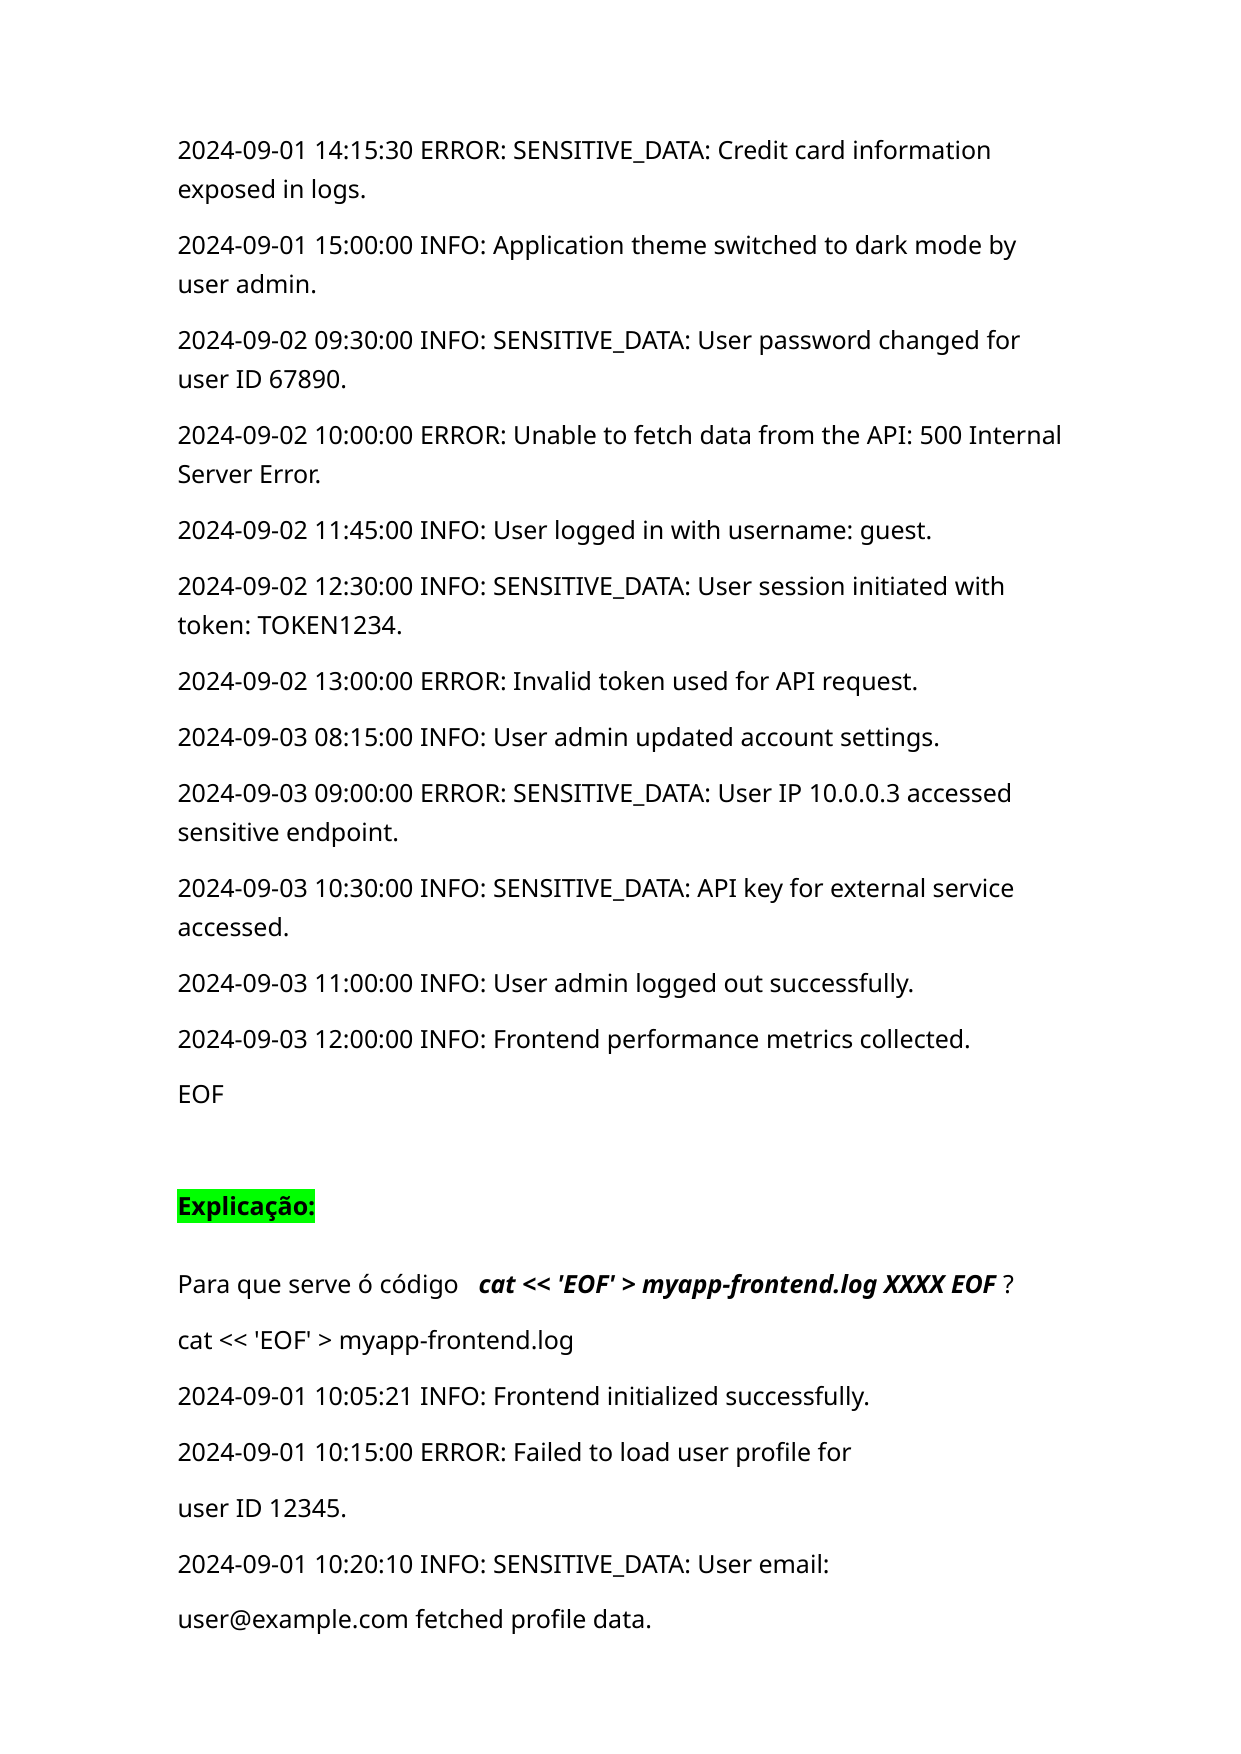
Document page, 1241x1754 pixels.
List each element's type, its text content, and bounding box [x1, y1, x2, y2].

text EOF [177, 1077, 1063, 1111]
text 2024-09-02 09:30:00 INFO: SENSITIVE_DATA: User password changed for user ID 67890. [177, 323, 1063, 396]
text 2024-09-02 12:30:00 INFO: SENSITIVE_DATA: User session initiated with token: TOKEN1234. [177, 569, 1063, 642]
text 2024-09-02 10:00:00 ERROR: Unable to fetch data from the API: 500 Internal Server Error. [177, 418, 1063, 491]
text Explicação: Para que serve ó código cat << 'EOF' > myapp-frontend.log XXXX EOF ? [177, 1189, 1063, 1301]
text user ID 12345. [177, 1490, 1063, 1524]
text 2024-09-02 13:00:00 ERROR: Invalid token used for API request. [177, 664, 1063, 698]
text user@example.com fetched profile data. [177, 1602, 1063, 1636]
text 2024-09-01 15:00:00 INFO: Application theme switched to dark mode by user admin. [177, 228, 1063, 301]
text cat << 'EOF' > myapp-frontend.log [177, 1323, 1063, 1357]
text 2024-09-01 10:15:00 ERROR: Failed to load user profile for [177, 1434, 1063, 1469]
text 2024-09-03 10:30:00 INFO: SENSITIVE_DATA: API key for external service accessed. [177, 870, 1063, 944]
text 2024-09-03 08:15:00 INFO: User admin updated account settings. [177, 719, 1063, 754]
text 2024-09-02 11:45:00 INFO: User logged in with username: guest. [177, 513, 1063, 547]
text 2024-09-03 11:00:00 INFO: User admin logged out successfully. [177, 965, 1063, 999]
text 2024-09-01 10:20:10 INFO: SENSITIVE_DATA: User email: [177, 1546, 1063, 1580]
text 2024-09-03 09:00:00 ERROR: SENSITIVE_DATA: User IP 10.0.0.3 accessed sensitive endpoint. [177, 775, 1063, 849]
text 2024-09-01 14:15:30 ERROR: SENSITIVE_DATA: Credit card information exposed in logs. [177, 133, 1063, 206]
text 2024-09-01 10:05:21 INFO: Frontend initialized successfully. [177, 1379, 1063, 1413]
text 2024-09-03 12:00:00 INFO: Frontend performance metrics collected. [177, 1021, 1063, 1055]
